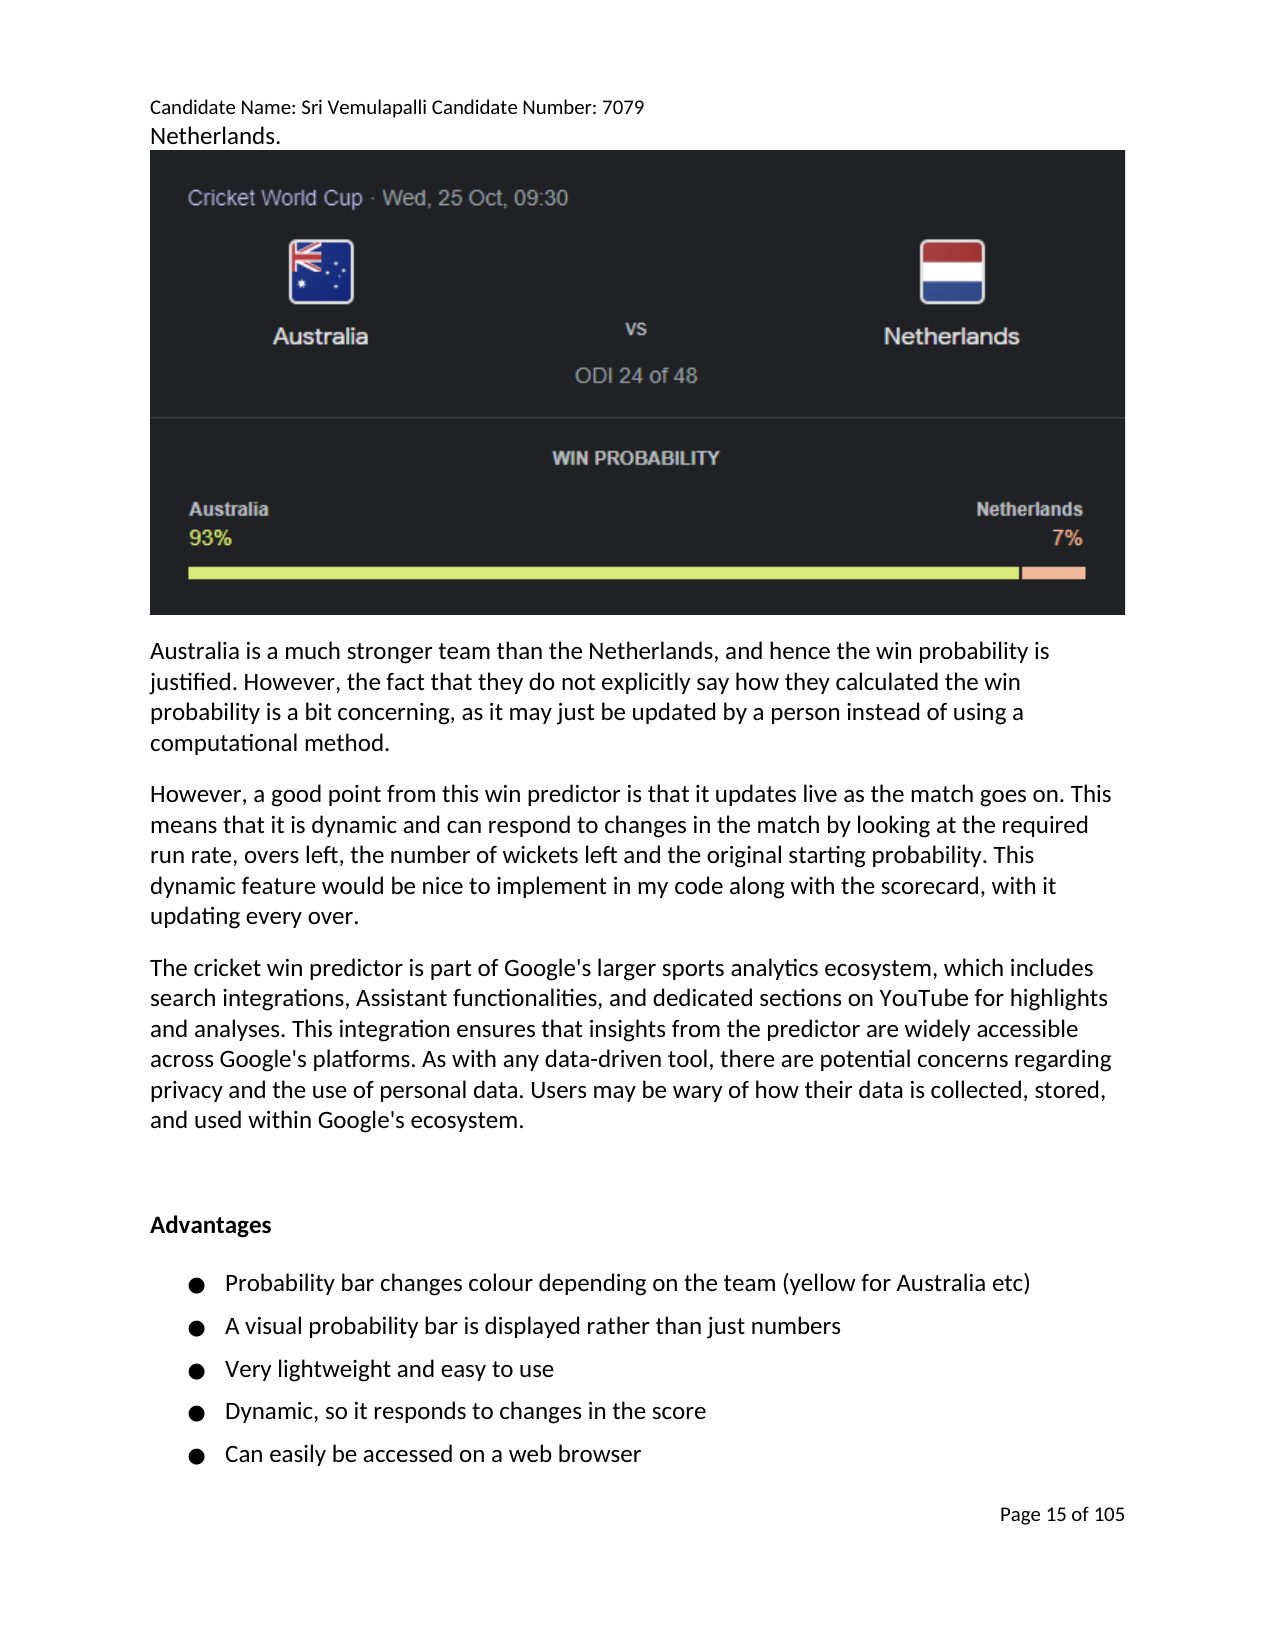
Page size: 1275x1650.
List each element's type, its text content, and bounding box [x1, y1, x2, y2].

list Probability bar changes colour depending on the team (yellow for Australia etc) [187, 1261, 1125, 1303]
list Can easily be accessed on a web browser [187, 1432, 1125, 1474]
text However, a good point from this win predictor is that it updates live as the match goes on. This means that it is dynamic and can respond to changes in the match by looking at the required run rate, overs left, the number of wickets left and the original starting probability. This dynamic feature would be nice to implement in my code along with the scorecard, with it updating every over. [150, 778, 1125, 931]
text Advantages [150, 1209, 1125, 1240]
list Very lightweight and easy to use [187, 1346, 1125, 1389]
list A visual probability bar is displayed rather than just numbers [187, 1303, 1125, 1346]
picture [150, 150, 1125, 615]
text Australia is a much stronger team than the Netherlands, and hence the win probability is justified. However, the fact that they do not explicitly say how they calculated the win probability is a bit concerning, as it may just be updated by a person instead of using a computational method. [150, 635, 1125, 757]
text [150, 120, 1125, 150]
list Dynamic, so it responds to changes in the score [187, 1389, 1125, 1432]
text The cricket win predictor is part of Google's larger sports analytics ecosystem, which includes search integrations, Assistant functionalities, and dedicated sections on YouTube for highlights and analyses. This integration ensures that insights from the predictor are widely accessible across Google's platforms. As with any data-driven tool, there are potential concerns regarding privacy and the use of personal data. Users may be wary of how their data is collected, stored, and used within Google's ecosystem. [150, 952, 1125, 1135]
